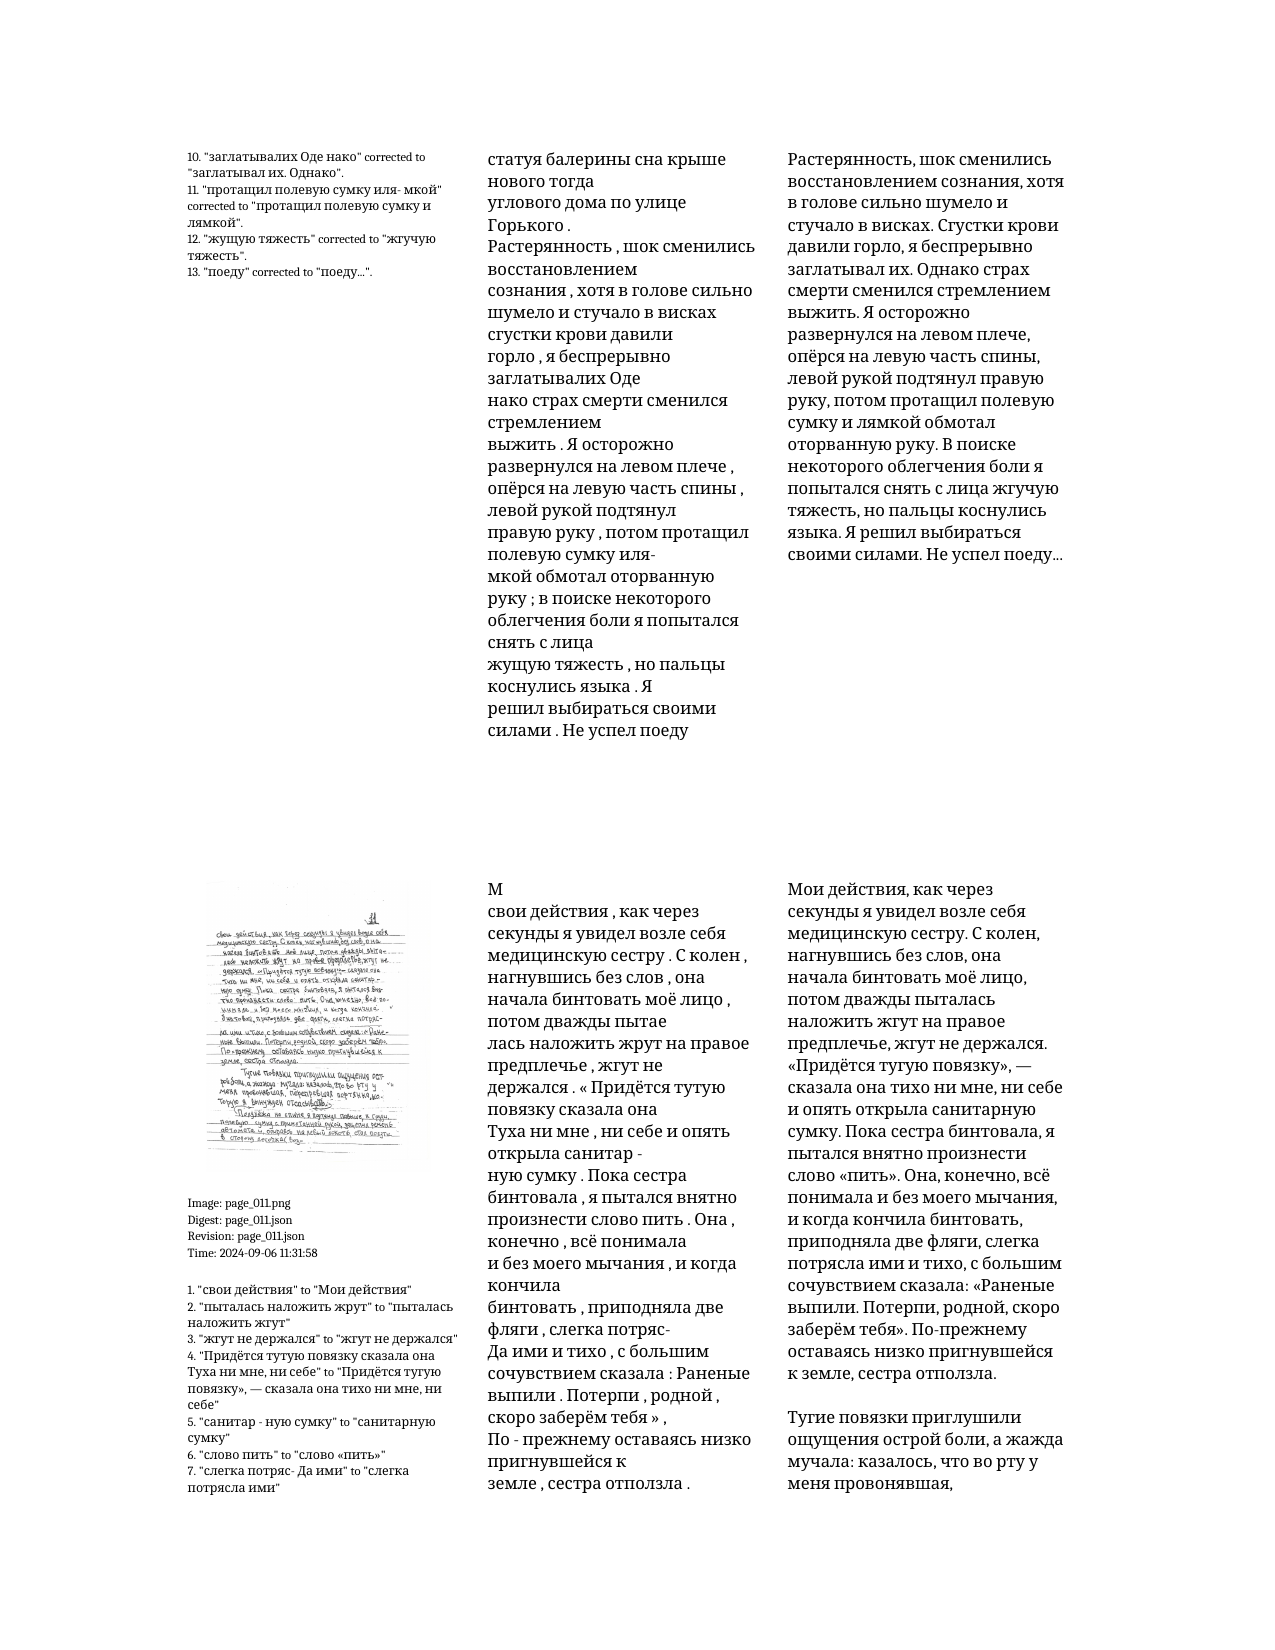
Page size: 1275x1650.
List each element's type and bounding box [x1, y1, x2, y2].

picture [206, 880, 432, 1172]
table_header [776, 881, 1076, 1500]
table_header [476, 150, 776, 881]
table_header [176, 150, 476, 881]
table_header [776, 150, 1076, 881]
table_header [176, 881, 476, 1500]
table_header [476, 881, 776, 1500]
